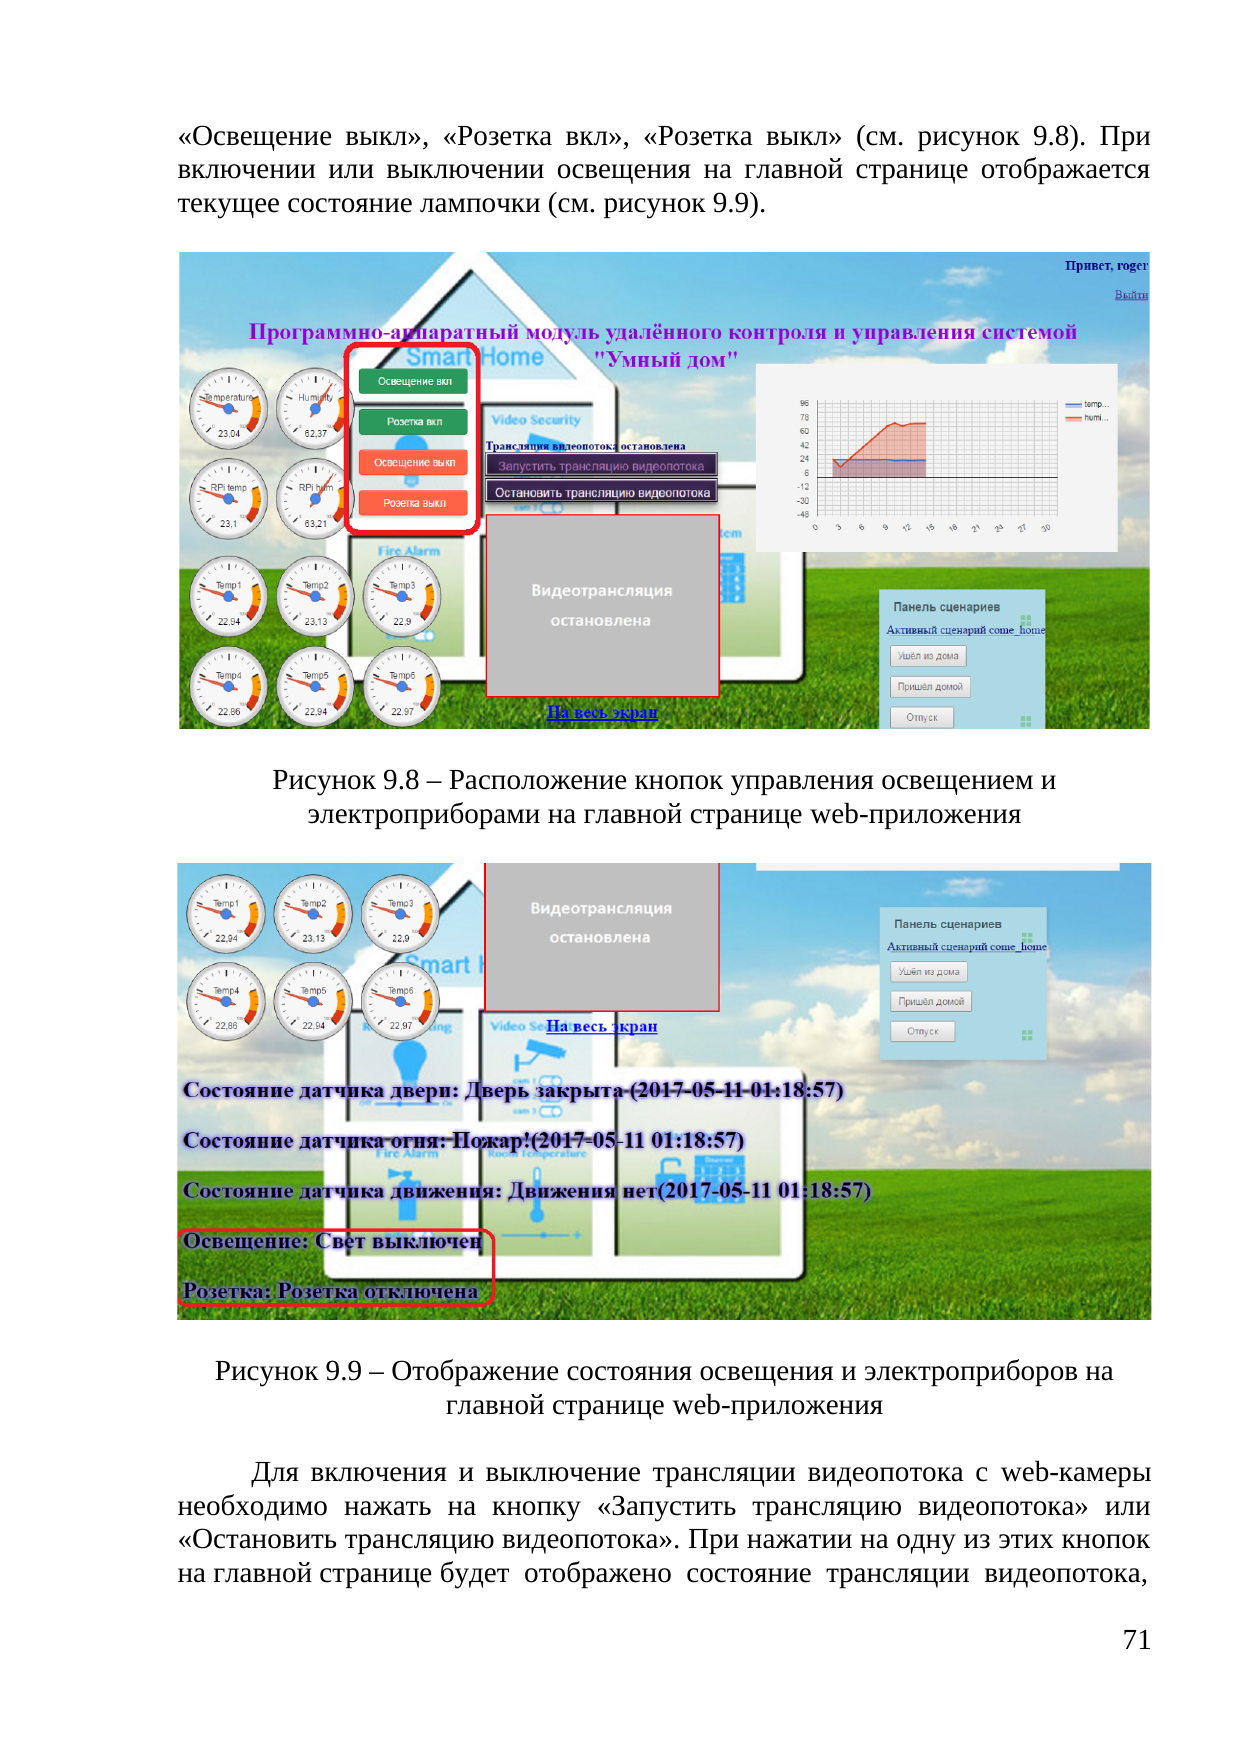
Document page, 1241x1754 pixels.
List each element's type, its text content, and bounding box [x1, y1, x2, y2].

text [177, 118, 1152, 219]
text Рисунок 9.9 – Отображение состояния освещения и электроприборов на главной странице web-приложения [177, 1353, 1152, 1421]
text Рисунок 9.8 – Расположение кнопок управления освещением и электроприборами на главной странице web-приложения [177, 762, 1152, 829]
picture [179, 252, 1150, 729]
picture [177, 863, 1152, 1320]
text Для включения и выключение трансляции видеопотока с web-камеры необходимо нажать на кнопку «Запустить трансляцию видеопотока» или «Остановить трансляцию видеопотока». При нажатии на одну из этих кнопок на главной странице будет отображено состояние трансляции видеопотока, [177, 1454, 1152, 1588]
